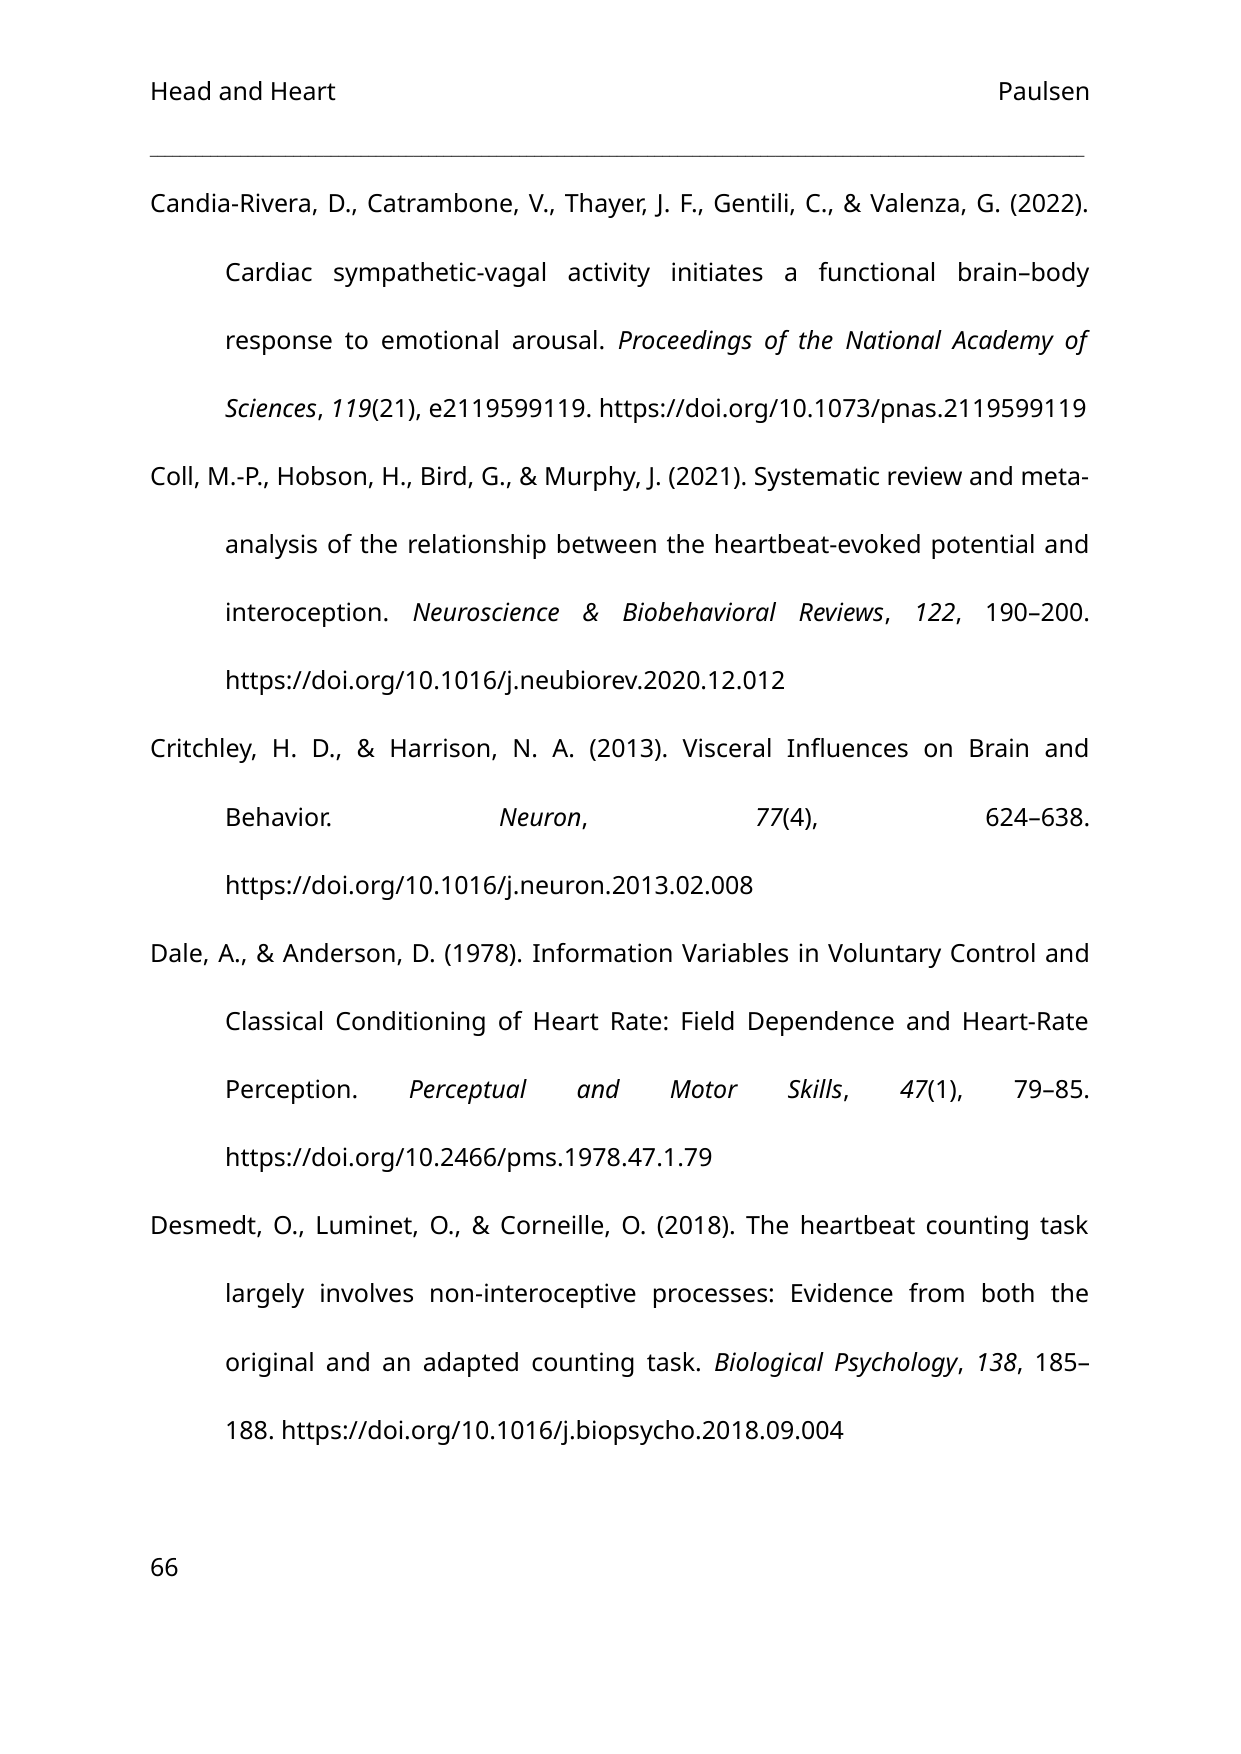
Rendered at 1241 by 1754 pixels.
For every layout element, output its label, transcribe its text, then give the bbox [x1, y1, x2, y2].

text Critchley, H. D., & Harrison, N. A. (2013). Visceral Influences on Brain and Behavior. Neuron, 77(4), 624–638. https://doi.org/10.1016/j.neuron.2013.02.008 [150, 731, 1090, 901]
text Desmedt, O., Luminet, O., & Corneille, O. (2018). The heartbeat counting task largely involves non-interoceptive processes: Evidence from both the original and an adapted counting task. Biological Psychology, 138, 185–188. https://doi.org/10.1016/j.biopsycho.2018.09.004 [150, 1208, 1090, 1446]
text Dale, A., & Anderson, D. (1978). Information Variables in Voluntary Control and Classical Conditioning of Heart Rate: Field Dependence and Heart-Rate Perception. Perceptual and Motor Skills, 47(1), 79–85. https://doi.org/10.2466/pms.1978.47.1.79 [150, 935, 1090, 1174]
text Coll, M.-P., Hobson, H., Bird, G., & Murphy, J. (2021). Systematic review and meta-analysis of the relationship between the heartbeat-evoked potential and interoception. Neuroscience & Biobehavioral Reviews, 122, 190–200. https://doi.org/10.1016/j.neubiorev.2020.12.012 [150, 458, 1090, 697]
text Candia-Rivera, D., Catrambone, V., Thayer, J. F., Gentili, C., & Valenza, G. (2022). Cardiac sympathetic-vagal activity initiates a functional brain–body response to emotional arousal. Proceedings of the National Academy of Sciences, 119(21), e2119599119. https://doi.org/10.1073/pnas.2119599119 [150, 186, 1090, 424]
